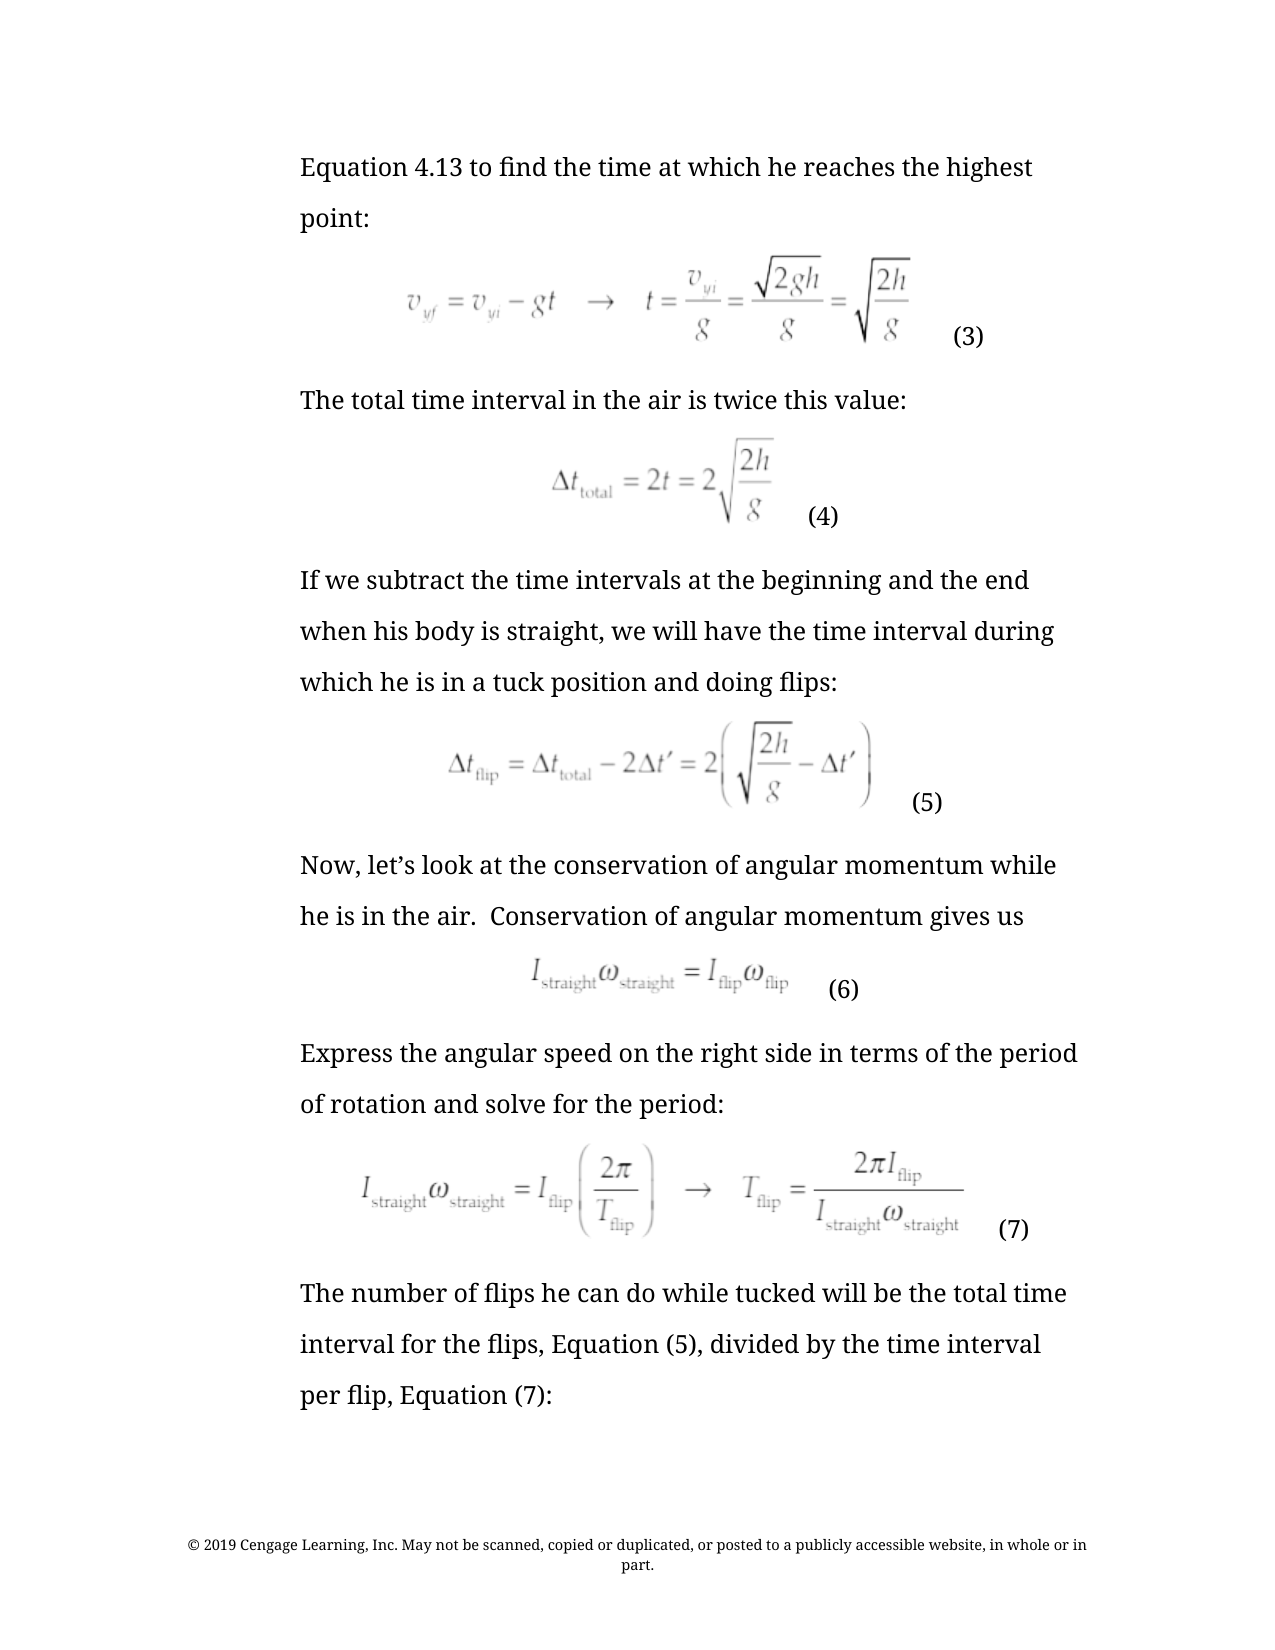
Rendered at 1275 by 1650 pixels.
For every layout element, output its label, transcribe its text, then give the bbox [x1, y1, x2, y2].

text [300, 150, 1087, 235]
text The total time interval in the air is twice this value: [300, 383, 1087, 417]
text (6) [300, 950, 1087, 1006]
text Now, let’s look at the conservation of angular momentum while he is in the air. Conservation of angular momentum gives us [300, 848, 1087, 933]
text Express the angular speed on the right side in terms of the period of rotation and solve for the period: [300, 1035, 1087, 1120]
text If we subtract the time intervals at the beginning and the end when his body is straight, we will have the time interval during which he is in a tuck position and doing flips: [300, 562, 1087, 699]
text (3) [300, 252, 1087, 353]
text (7) [300, 1137, 1087, 1246]
text (4) [300, 434, 1087, 533]
text (5) [300, 716, 1087, 818]
text The number of flips he can do while tucked will be the total time interval for the flips, Equation (5), divided by the time interval per flip, Equation (7): [300, 1276, 1087, 1412]
